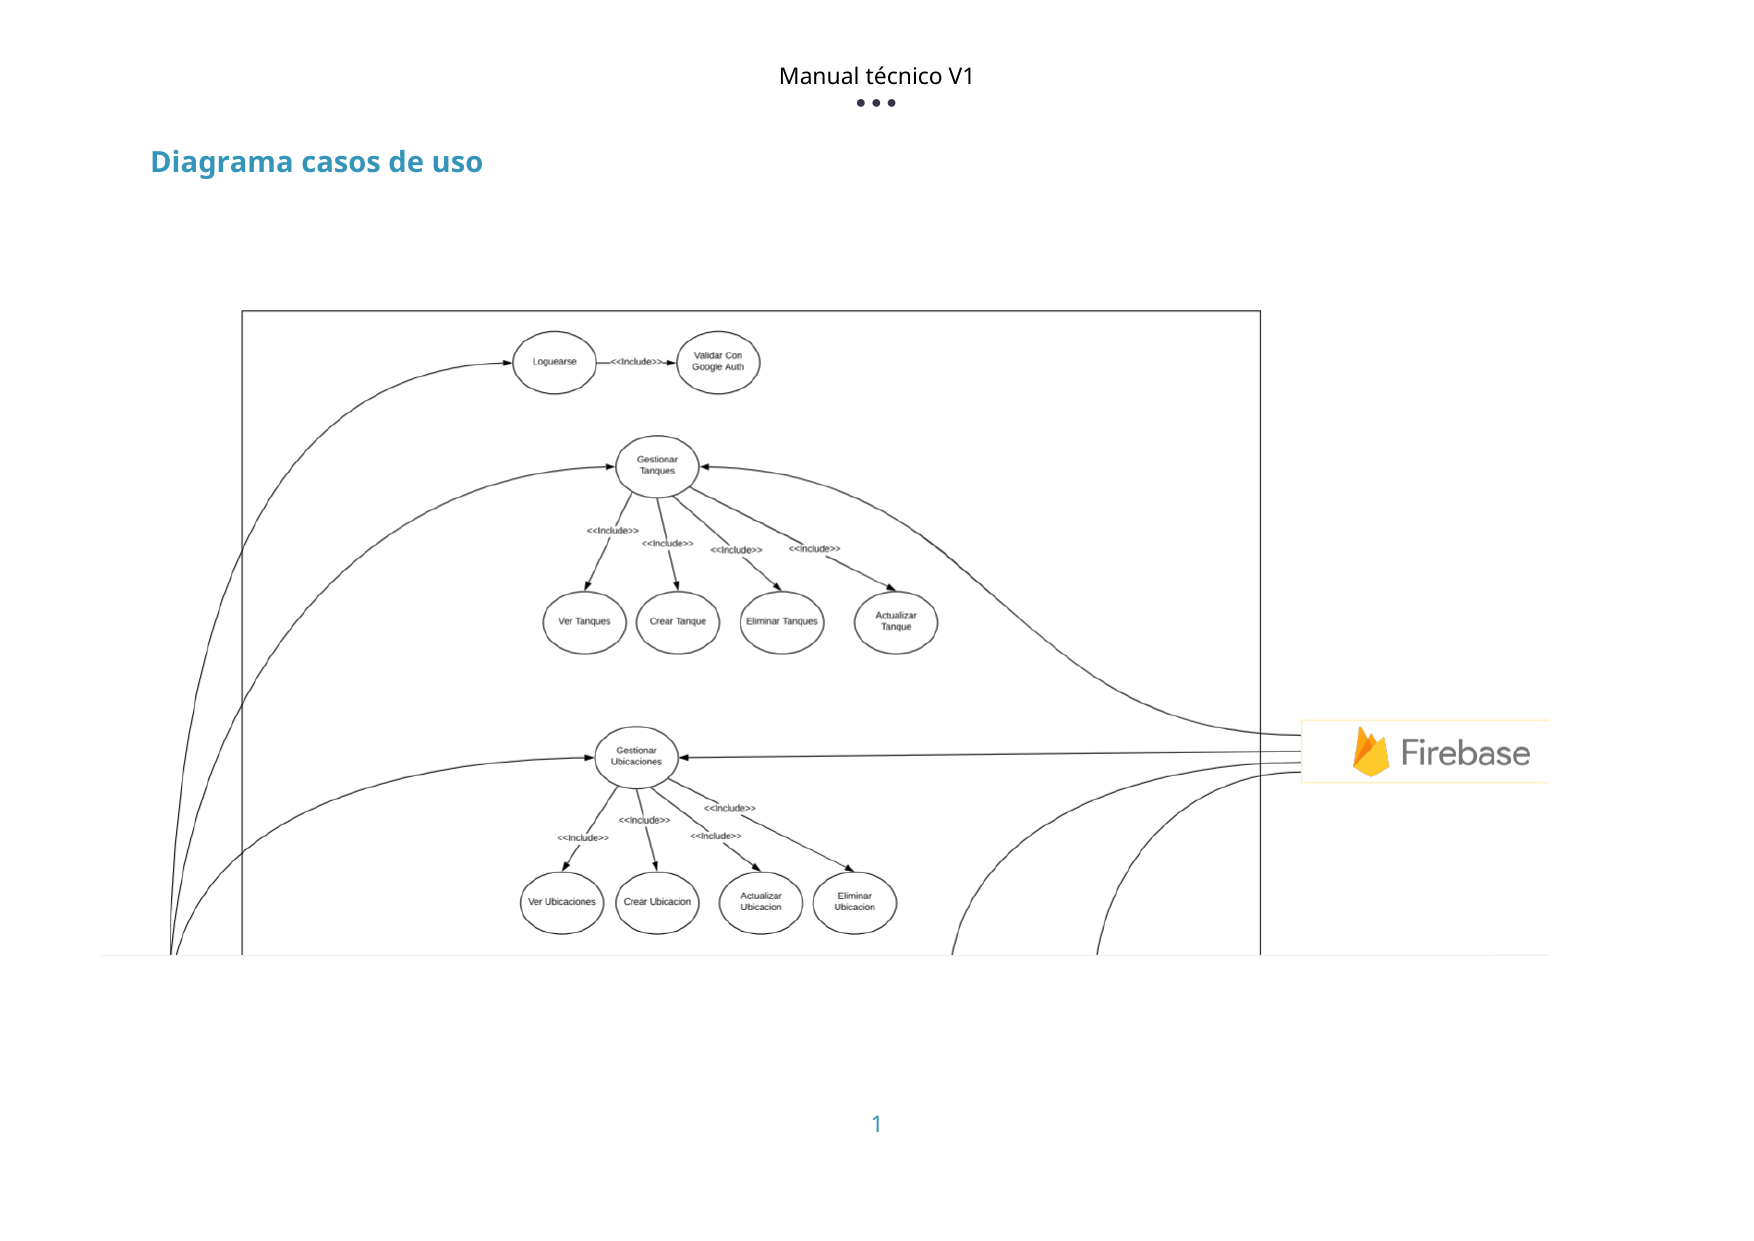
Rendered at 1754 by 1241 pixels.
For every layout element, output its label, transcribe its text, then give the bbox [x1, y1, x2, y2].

picture [98, 280, 1547, 955]
subtitle Diagrama casos de uso [150, 141, 1604, 181]
